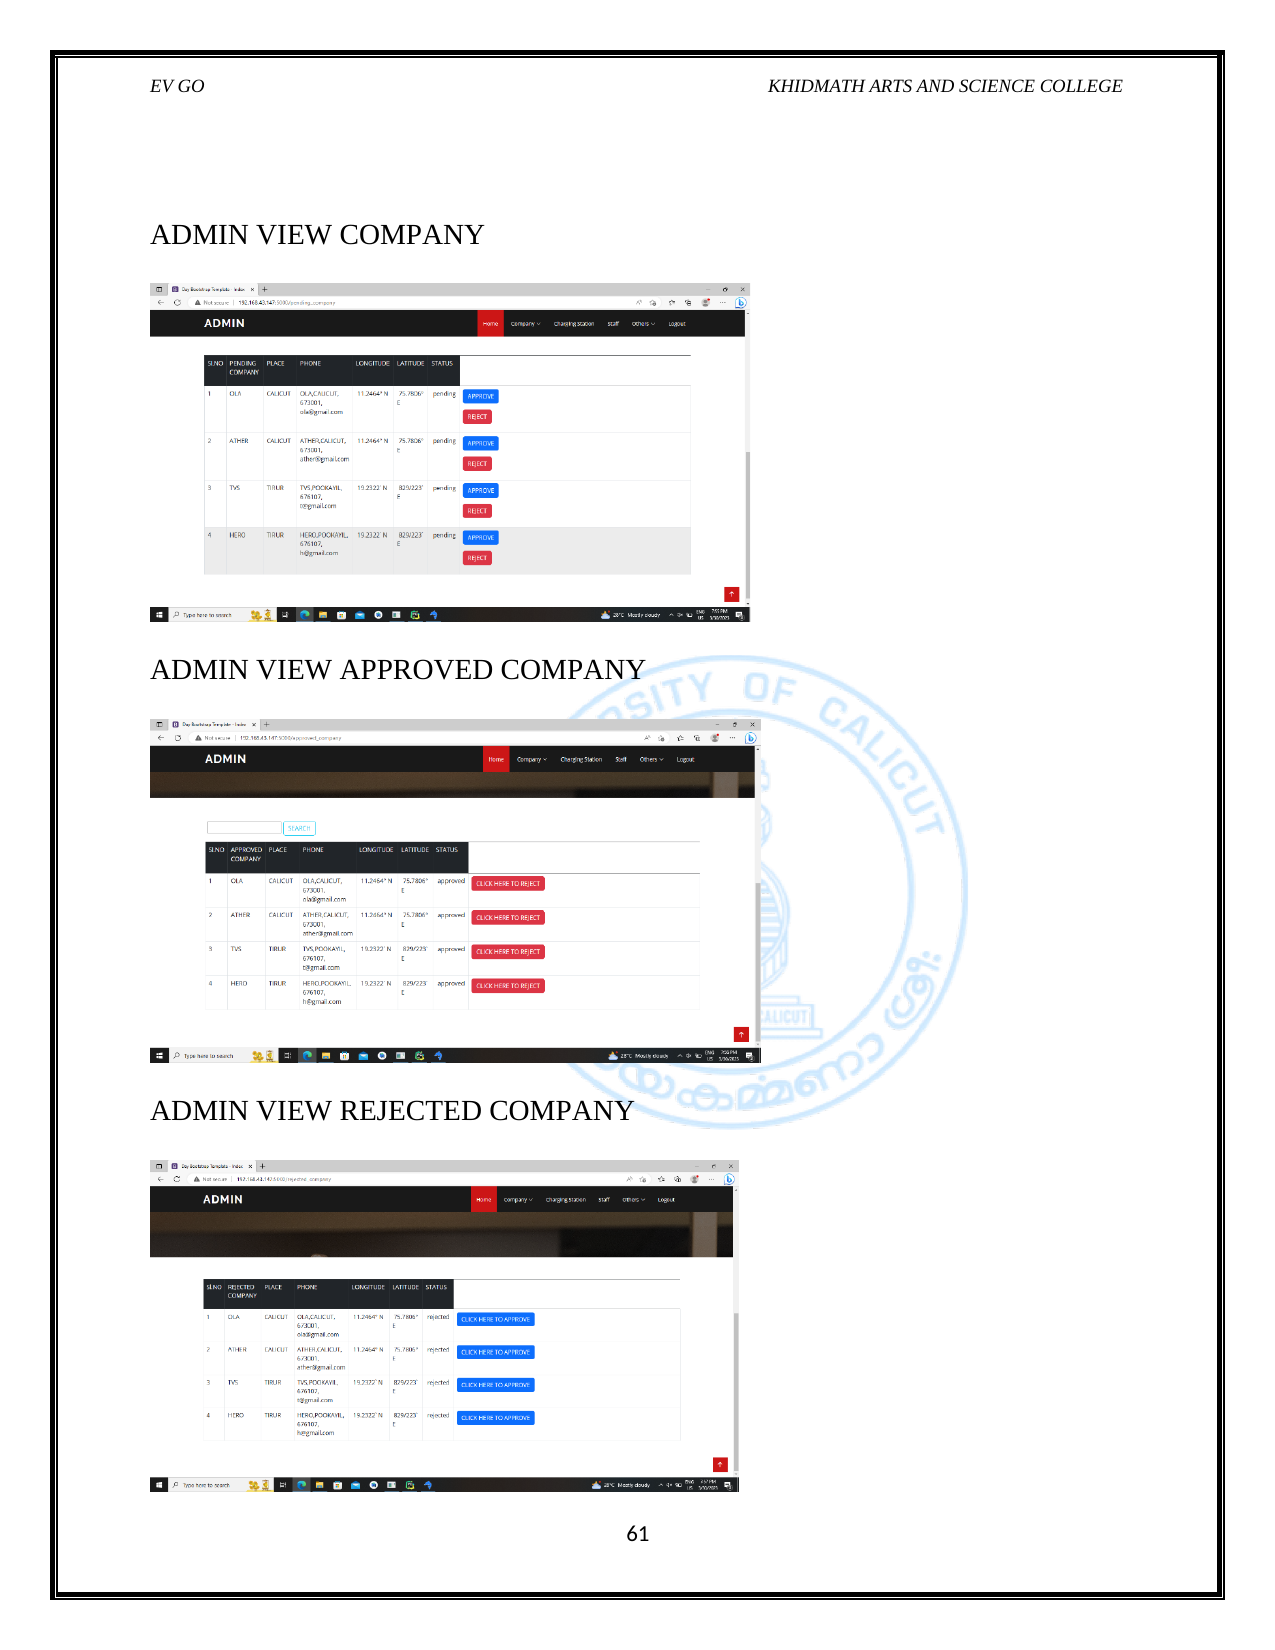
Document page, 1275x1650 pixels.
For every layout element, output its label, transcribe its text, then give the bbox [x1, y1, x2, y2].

text ADMIN VIEW APPROVED COMPANY [150, 652, 1125, 686]
picture [150, 686, 969, 1093]
text ADMIN VIEW COMPANY [150, 217, 1125, 251]
text ADMIN VIEW REJECTED COMPANY [150, 1093, 1125, 1127]
picture [150, 283, 750, 622]
picture [150, 1160, 739, 1492]
